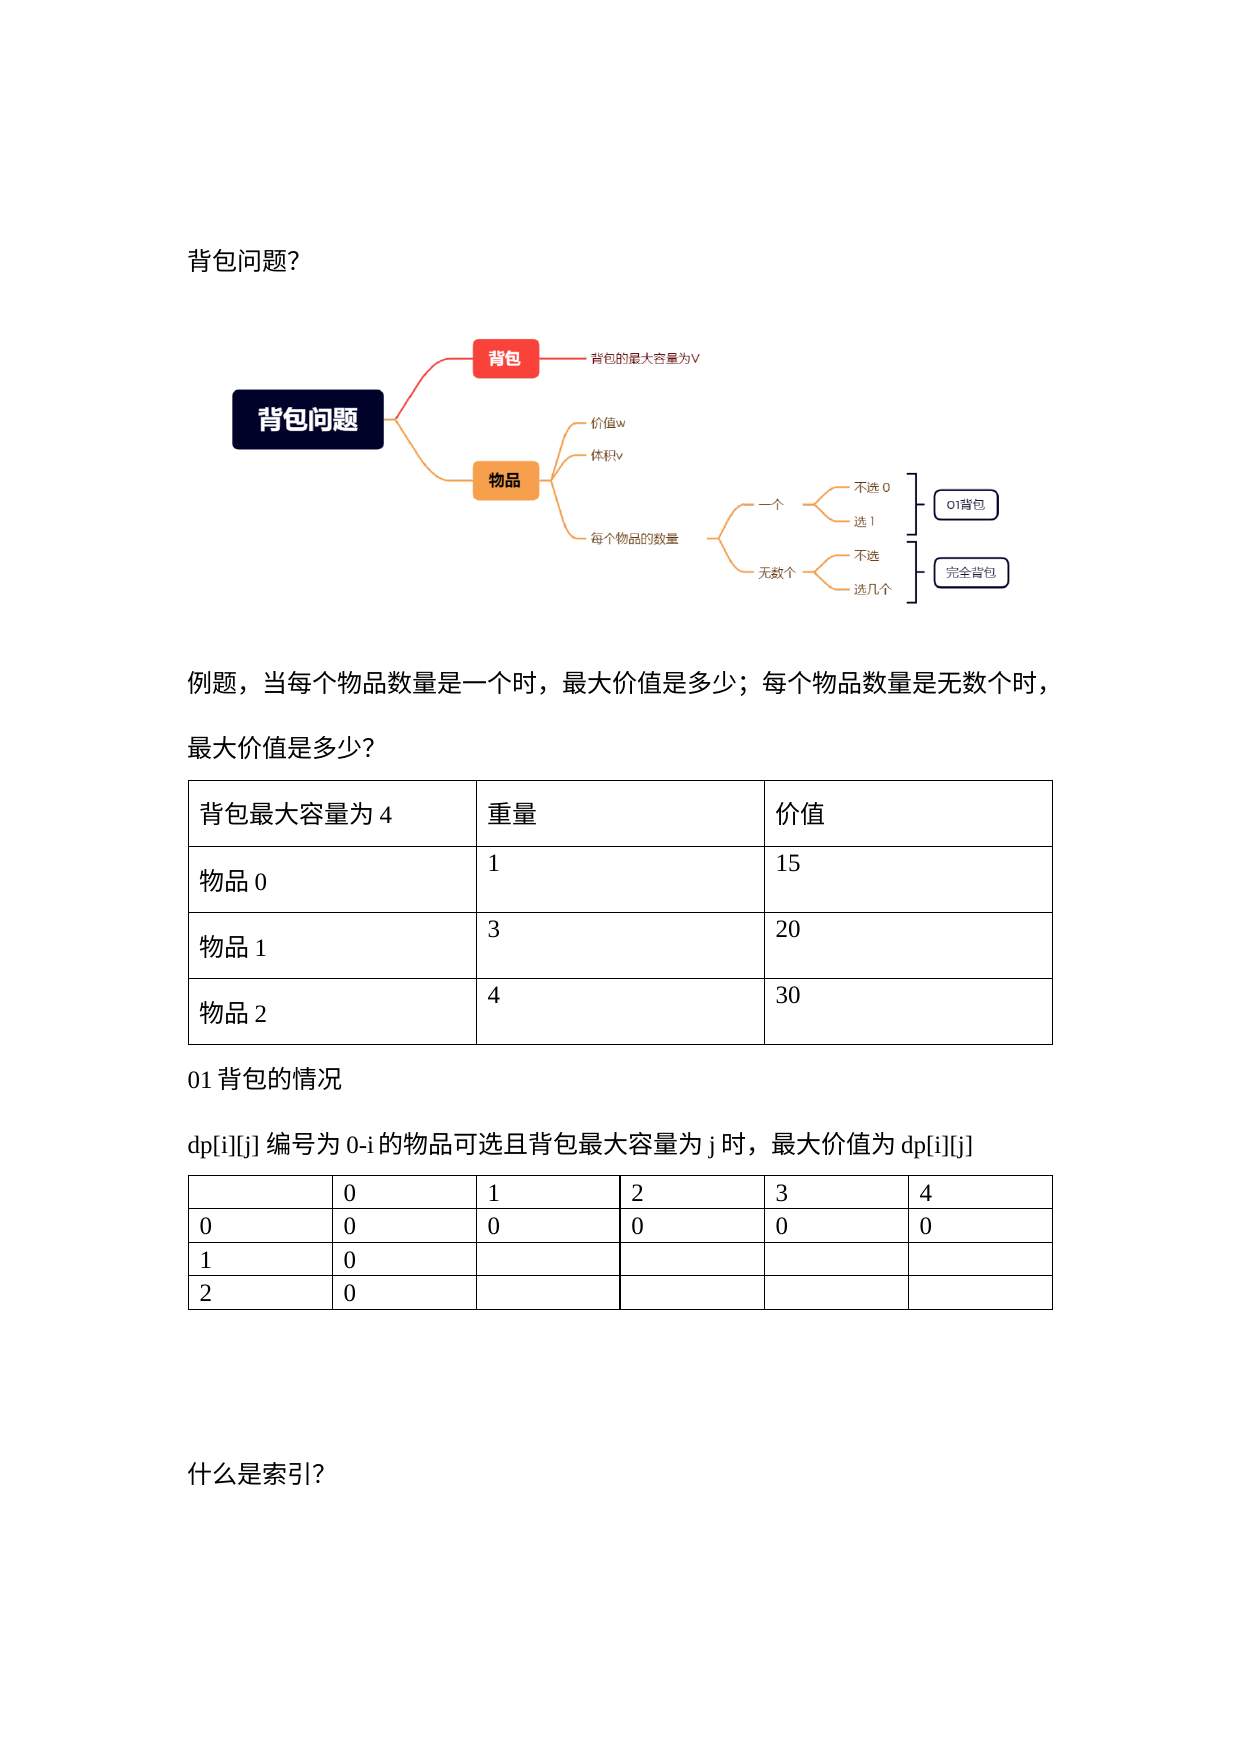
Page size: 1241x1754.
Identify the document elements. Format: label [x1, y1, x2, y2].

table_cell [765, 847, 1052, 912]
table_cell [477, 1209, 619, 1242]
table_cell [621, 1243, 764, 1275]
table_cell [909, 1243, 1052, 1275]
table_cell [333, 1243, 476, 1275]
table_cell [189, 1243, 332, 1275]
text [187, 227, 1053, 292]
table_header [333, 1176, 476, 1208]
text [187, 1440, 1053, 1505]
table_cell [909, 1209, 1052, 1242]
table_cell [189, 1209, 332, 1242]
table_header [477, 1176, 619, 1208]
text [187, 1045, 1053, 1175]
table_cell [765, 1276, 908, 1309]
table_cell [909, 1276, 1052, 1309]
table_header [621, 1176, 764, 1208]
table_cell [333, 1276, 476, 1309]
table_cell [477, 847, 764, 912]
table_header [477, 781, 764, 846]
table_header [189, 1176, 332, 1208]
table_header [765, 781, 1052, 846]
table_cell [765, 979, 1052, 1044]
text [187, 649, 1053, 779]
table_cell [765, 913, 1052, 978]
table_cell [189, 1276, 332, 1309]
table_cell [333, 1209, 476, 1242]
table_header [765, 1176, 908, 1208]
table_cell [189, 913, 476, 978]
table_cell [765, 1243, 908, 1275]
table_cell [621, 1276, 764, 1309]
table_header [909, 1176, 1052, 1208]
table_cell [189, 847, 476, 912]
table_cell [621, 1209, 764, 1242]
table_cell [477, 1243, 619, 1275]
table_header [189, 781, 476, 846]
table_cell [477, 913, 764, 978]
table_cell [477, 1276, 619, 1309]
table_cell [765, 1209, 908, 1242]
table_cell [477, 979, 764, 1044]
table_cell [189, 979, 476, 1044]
picture [187, 295, 1053, 647]
